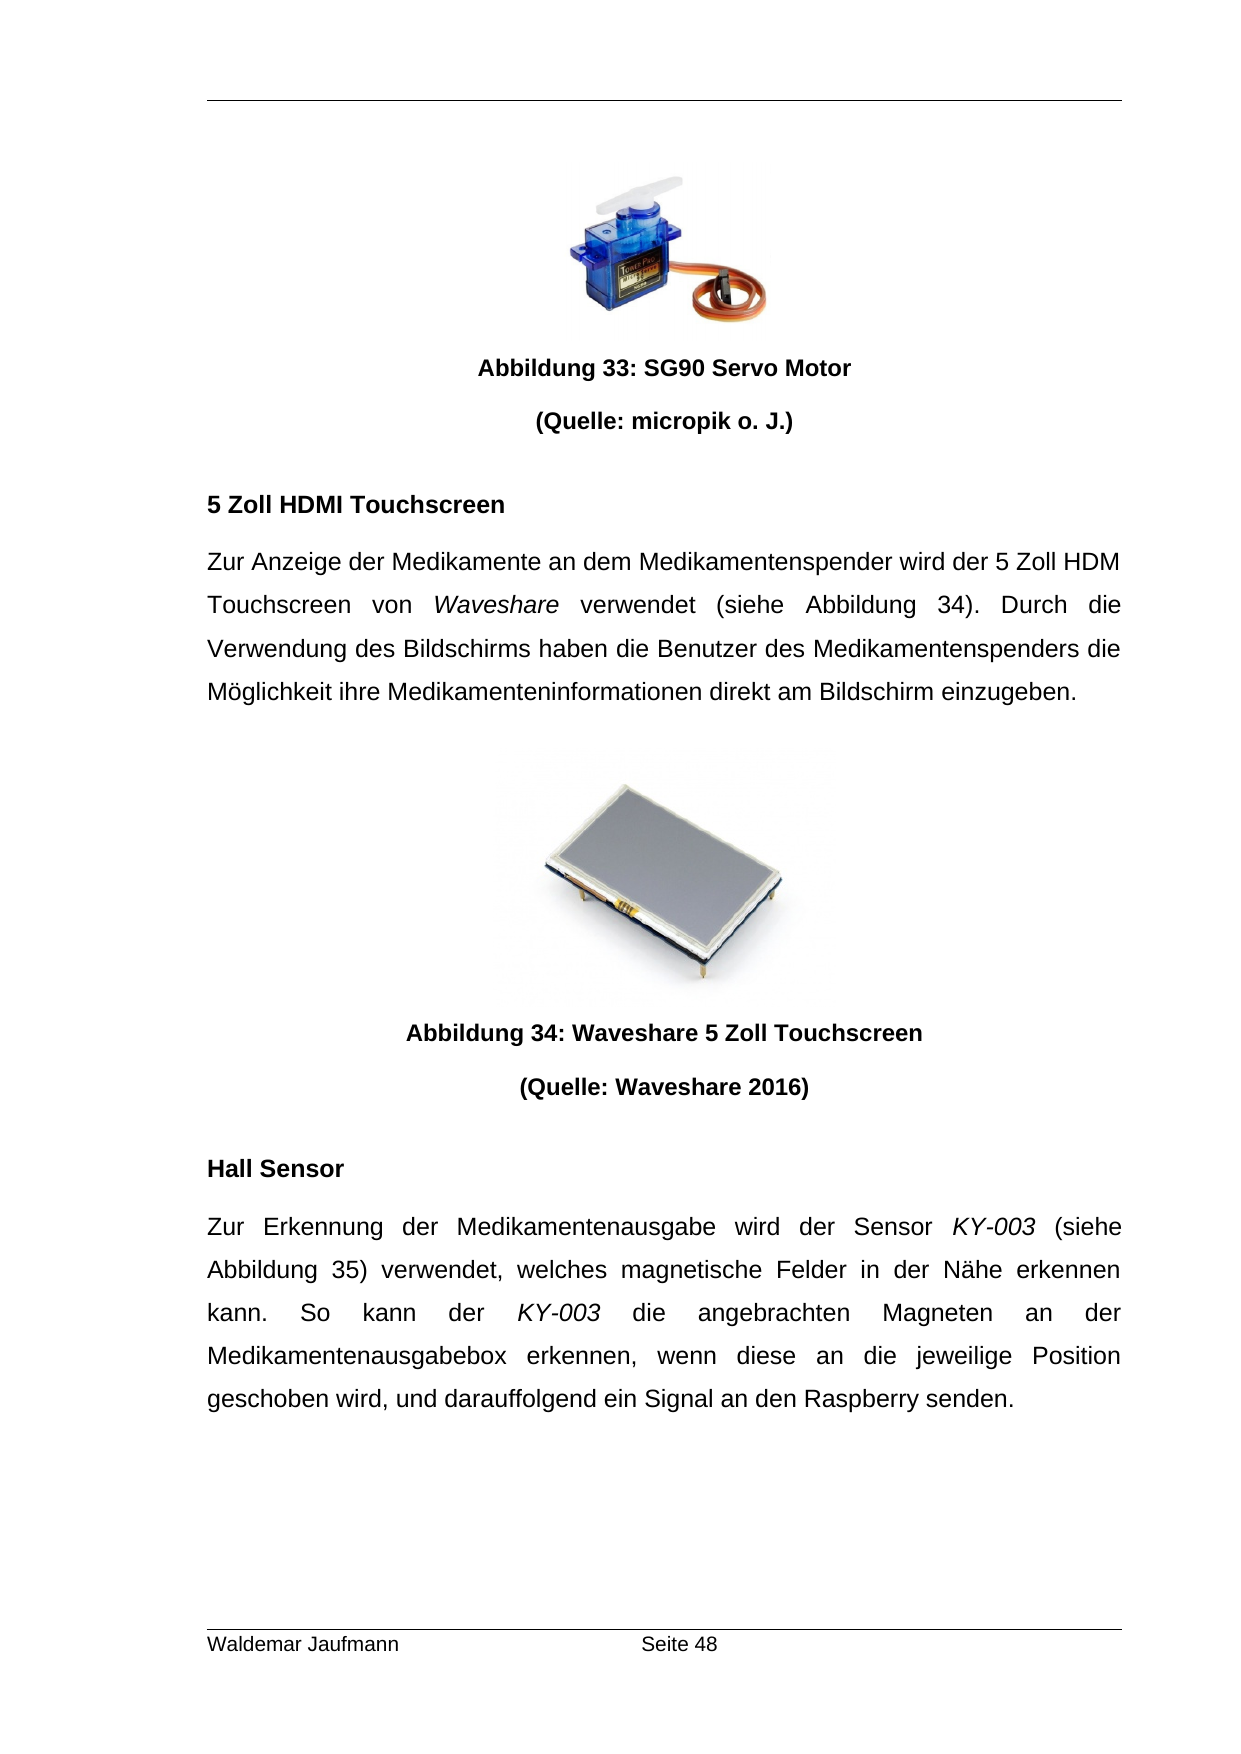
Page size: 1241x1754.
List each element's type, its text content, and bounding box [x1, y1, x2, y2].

text Abbildung 34: Waveshare 5 Zoll Touchscreen [207, 1019, 1122, 1046]
text (Quelle: micropik o. J.) [207, 407, 1122, 435]
text Hall Sensor [207, 1154, 1122, 1183]
text (Quelle: Waveshare 2016) [207, 1073, 1122, 1100]
text Zur Erkennung der Medikamentenausgabe wird der Sensor KY-003 (siehe Abbildung 35) verwendet, welches magnetische Felder in der Nähe erkennen kann. So kann der KY-003 die angebrachten Magneten an der Medikamentenausgabebox erkennen, wenn diese an die jeweilige Position geschoben wird, und darauffolgend ein Signal an den Raspberry senden. [207, 1212, 1122, 1413]
picture [492, 748, 837, 1007]
text Abbildung 33: SG90 Servo Motor [207, 353, 1122, 381]
picture [558, 159, 771, 341]
text 5 Zoll HDMI Touchscreen [207, 490, 1122, 519]
text Zur Anzeige der Medikamente an dem Medikamentenspender wird der 5 Zoll HDM Touchscreen von Waveshare verwendet (siehe Abbildung 34). Durch die Verwendung des Bildschirms haben die Benutzer des Medikamentenspenders die Möglichkeit ihre Medikamenteninformationen direkt am Bildschirm einzugeben. [207, 547, 1122, 706]
